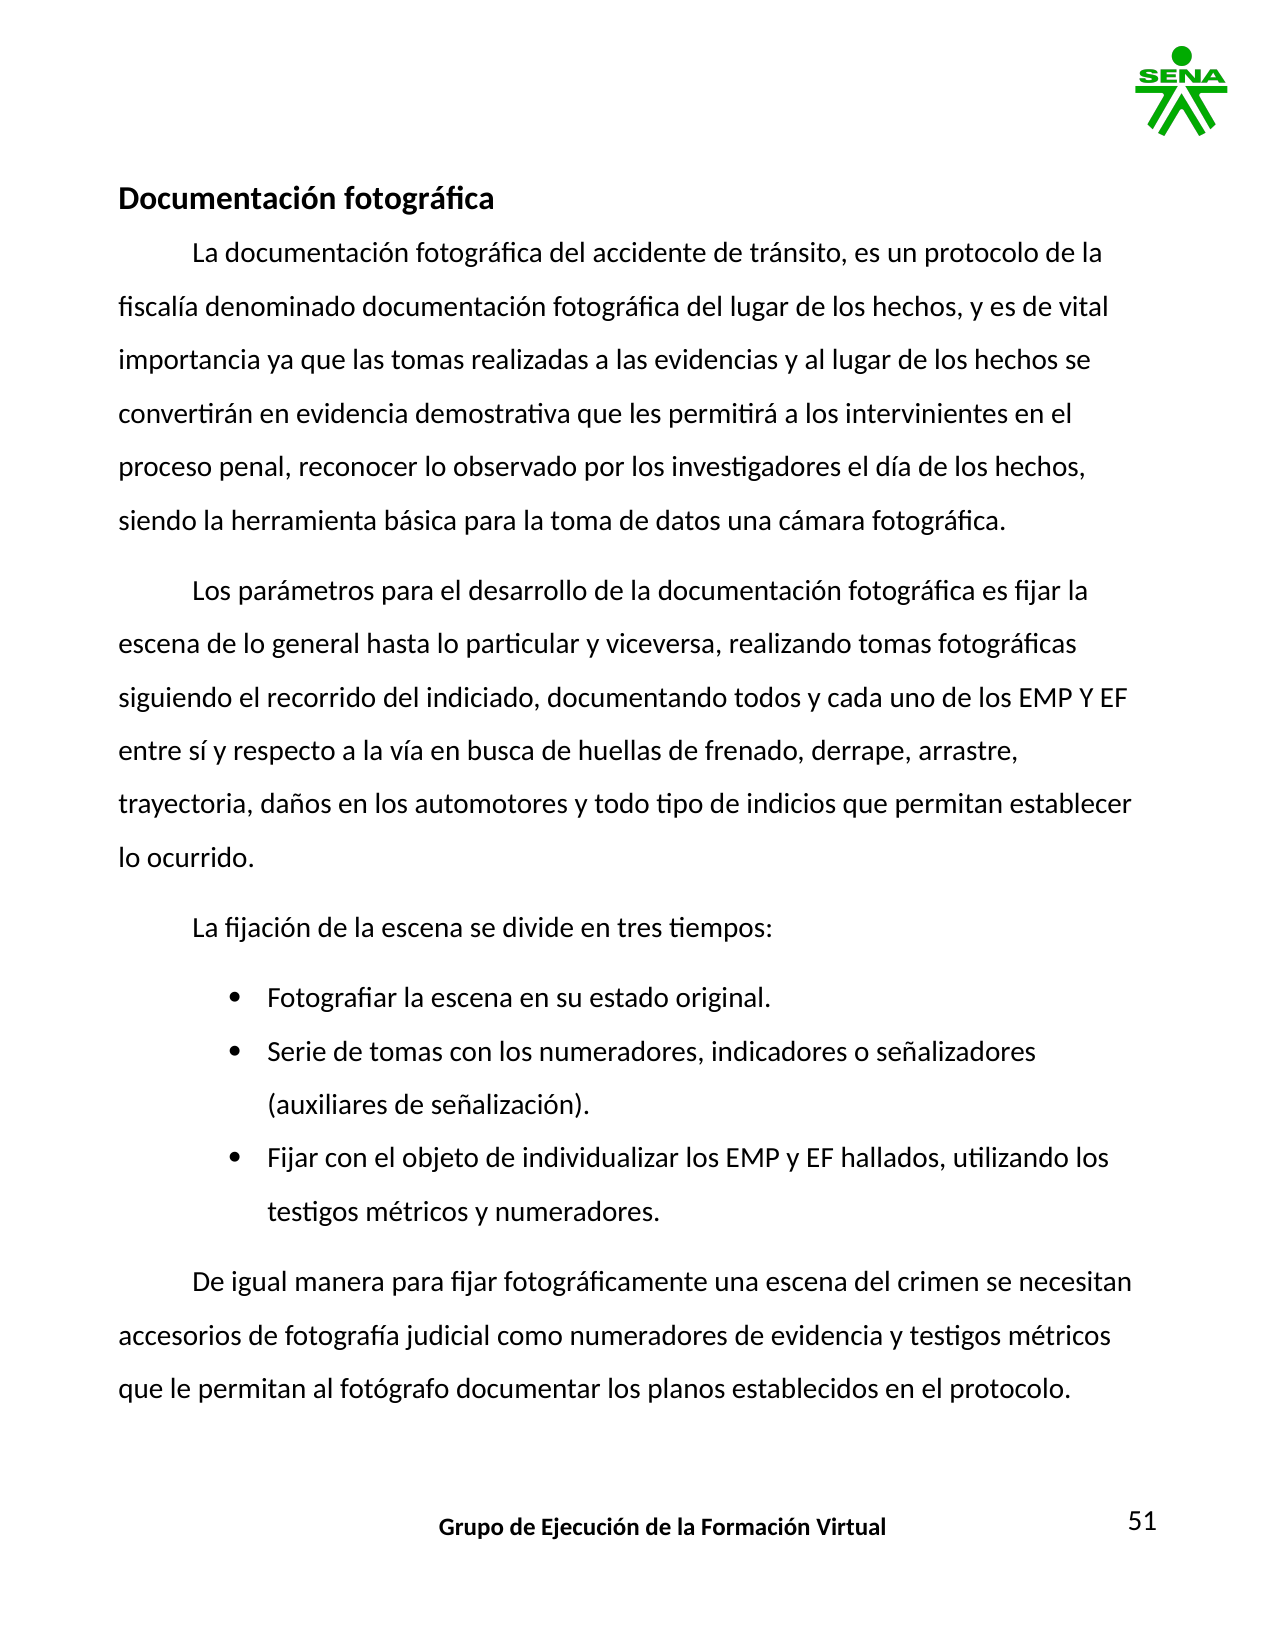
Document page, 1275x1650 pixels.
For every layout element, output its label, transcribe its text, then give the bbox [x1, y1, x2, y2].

subtitle Documentación fotográfica [118, 177, 1157, 218]
text La documentación fotográfica del accidente de tránsito, es un protocolo de la fiscalía denominado documentación fotográfica del lugar de los hechos, y es de vital importancia ya que las tomas realizadas a las evidencias y al lugar de los hechos se convertirán en evidencia demostrativa que les permitirá a los intervinientes en el proceso penal, reconocer lo observado por los investigadores el día de los hechos, siendo la herramienta básica para la toma de datos una cámara fotográfica. [118, 234, 1157, 537]
list Fijar con el objeto de individualizar los EMP y EF hallados, utilizando los testigos métricos y numeradores. [229, 1139, 1157, 1229]
picture [1135, 46, 1228, 136]
text La fijación de la escena se divide en tres tiempos: [118, 909, 1157, 945]
list Fotografiar la escena en su estado original. [229, 979, 1157, 1015]
text Los parámetros para el desarrollo de la documentación fotográfica es fijar la escena de lo general hasta lo particular y viceversa, realizando tomas fotográficas siguiendo el recorrido del indiciado, documentando todos y cada uno de los EMP Y EF entre sí y respecto a la vía en busca de huellas de frenado, derrape, arrastre, trayectoria, daños en los automotores y todo tipo de indicios que permitan establecer lo ocurrido. [118, 572, 1157, 875]
text De igual manera para fijar fotográficamente una escena del crimen se necesitan accesorios de fotografía judicial como numeradores de evidencia y testigos métricos que le permitan al fotógrafo documentar los planos establecidos en el protocolo. [118, 1263, 1157, 1406]
list Serie de tomas con los numeradores, indicadores o señalizadores (auxiliares de señalización). [229, 1033, 1157, 1122]
